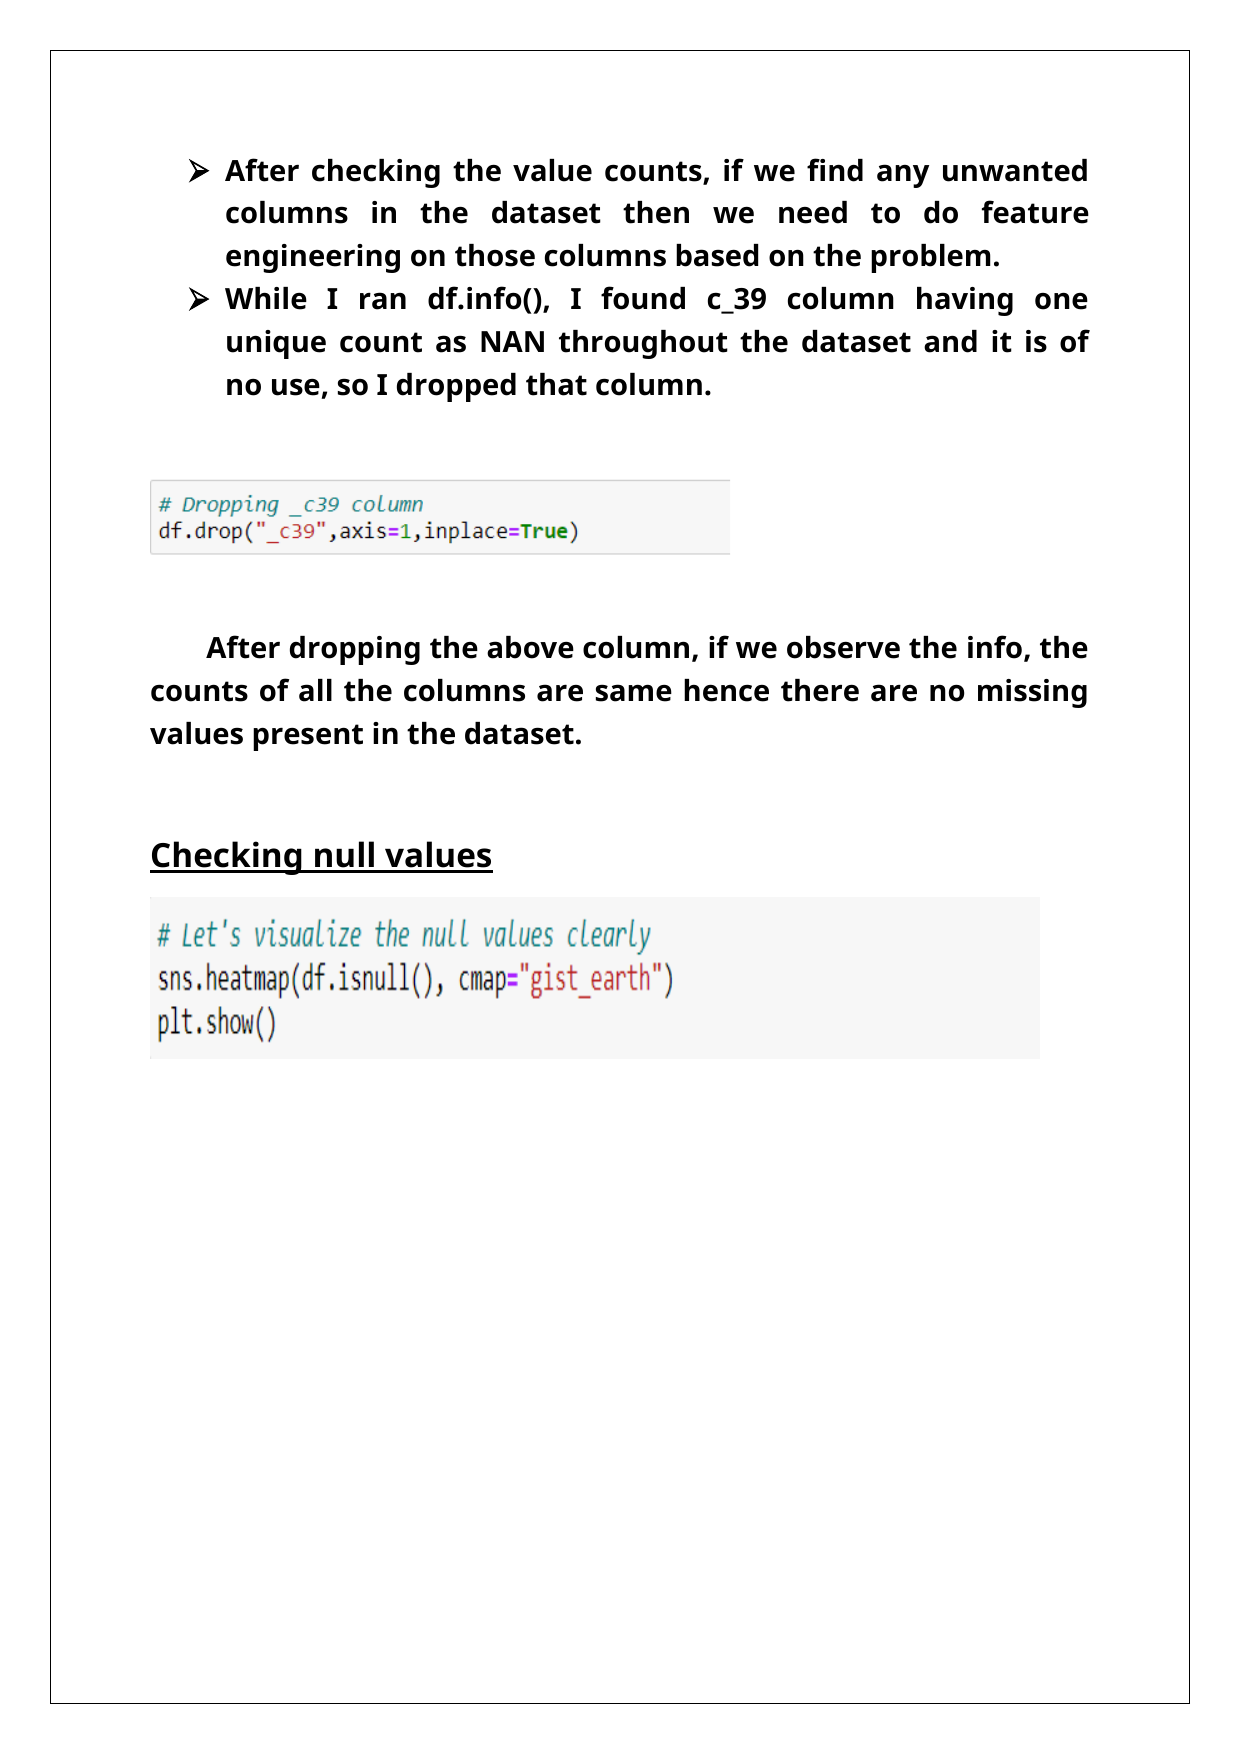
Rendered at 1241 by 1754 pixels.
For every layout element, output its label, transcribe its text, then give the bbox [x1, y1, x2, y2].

list While I ran df.info(), I found c_39 column having one unique count as NAN throughout the dataset and it is of no use, so I dropped that column. [187, 278, 1090, 404]
picture [150, 897, 1040, 1059]
text Checking null values [150, 832, 1090, 877]
picture [150, 466, 730, 556]
list After checking the value counts, if we find any unwanted columns in the dataset then we need to do feature engineering on those columns based on the problem. [187, 150, 1090, 275]
text After dropping the above column, if we observe the info, the counts of all the columns are same hence there are no missing values present in the dataset. [150, 627, 1090, 753]
